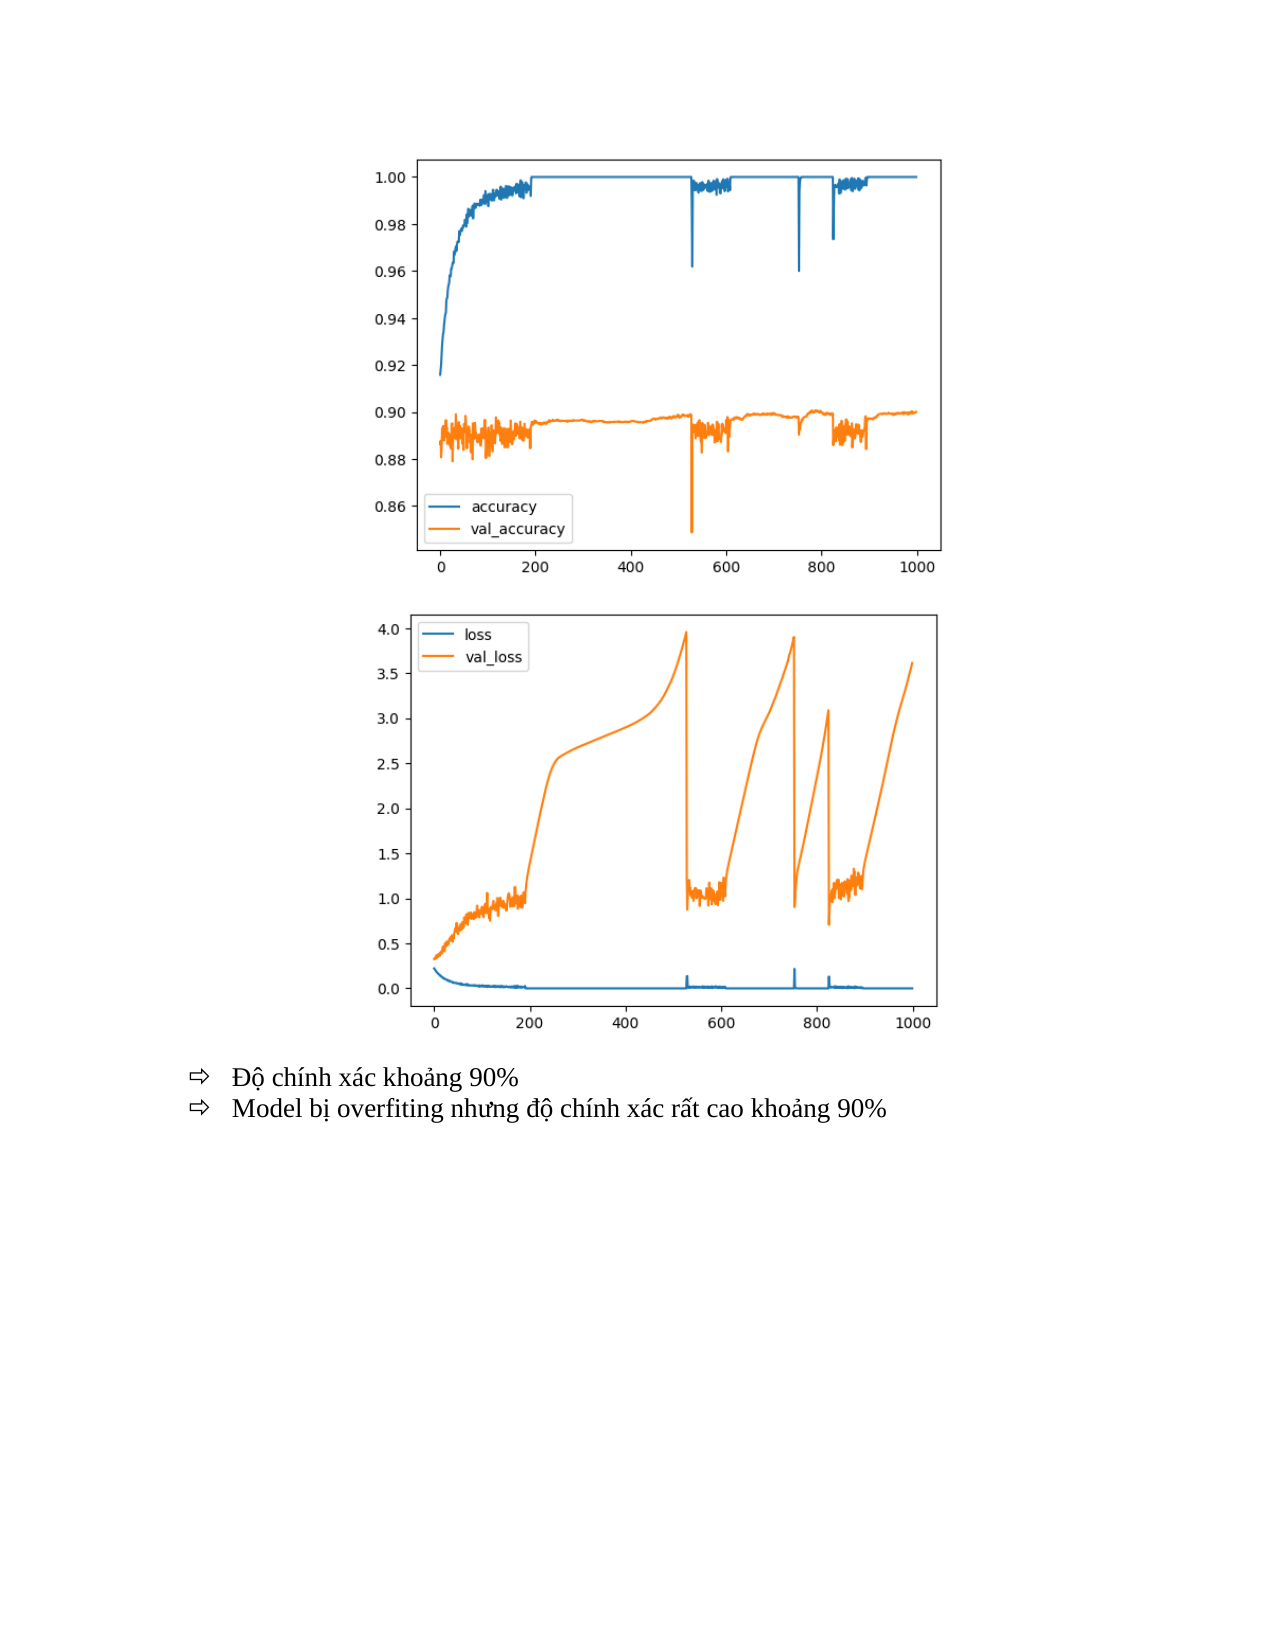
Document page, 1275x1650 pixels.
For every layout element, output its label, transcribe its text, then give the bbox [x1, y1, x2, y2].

list Model bị overfiting nhưng độ chính xác rất cao khoảng 90% [187, 1092, 1125, 1123]
picture [363, 150, 950, 586]
list Độ chính xác khoảng 90% [187, 1061, 1125, 1092]
picture [366, 604, 946, 1042]
